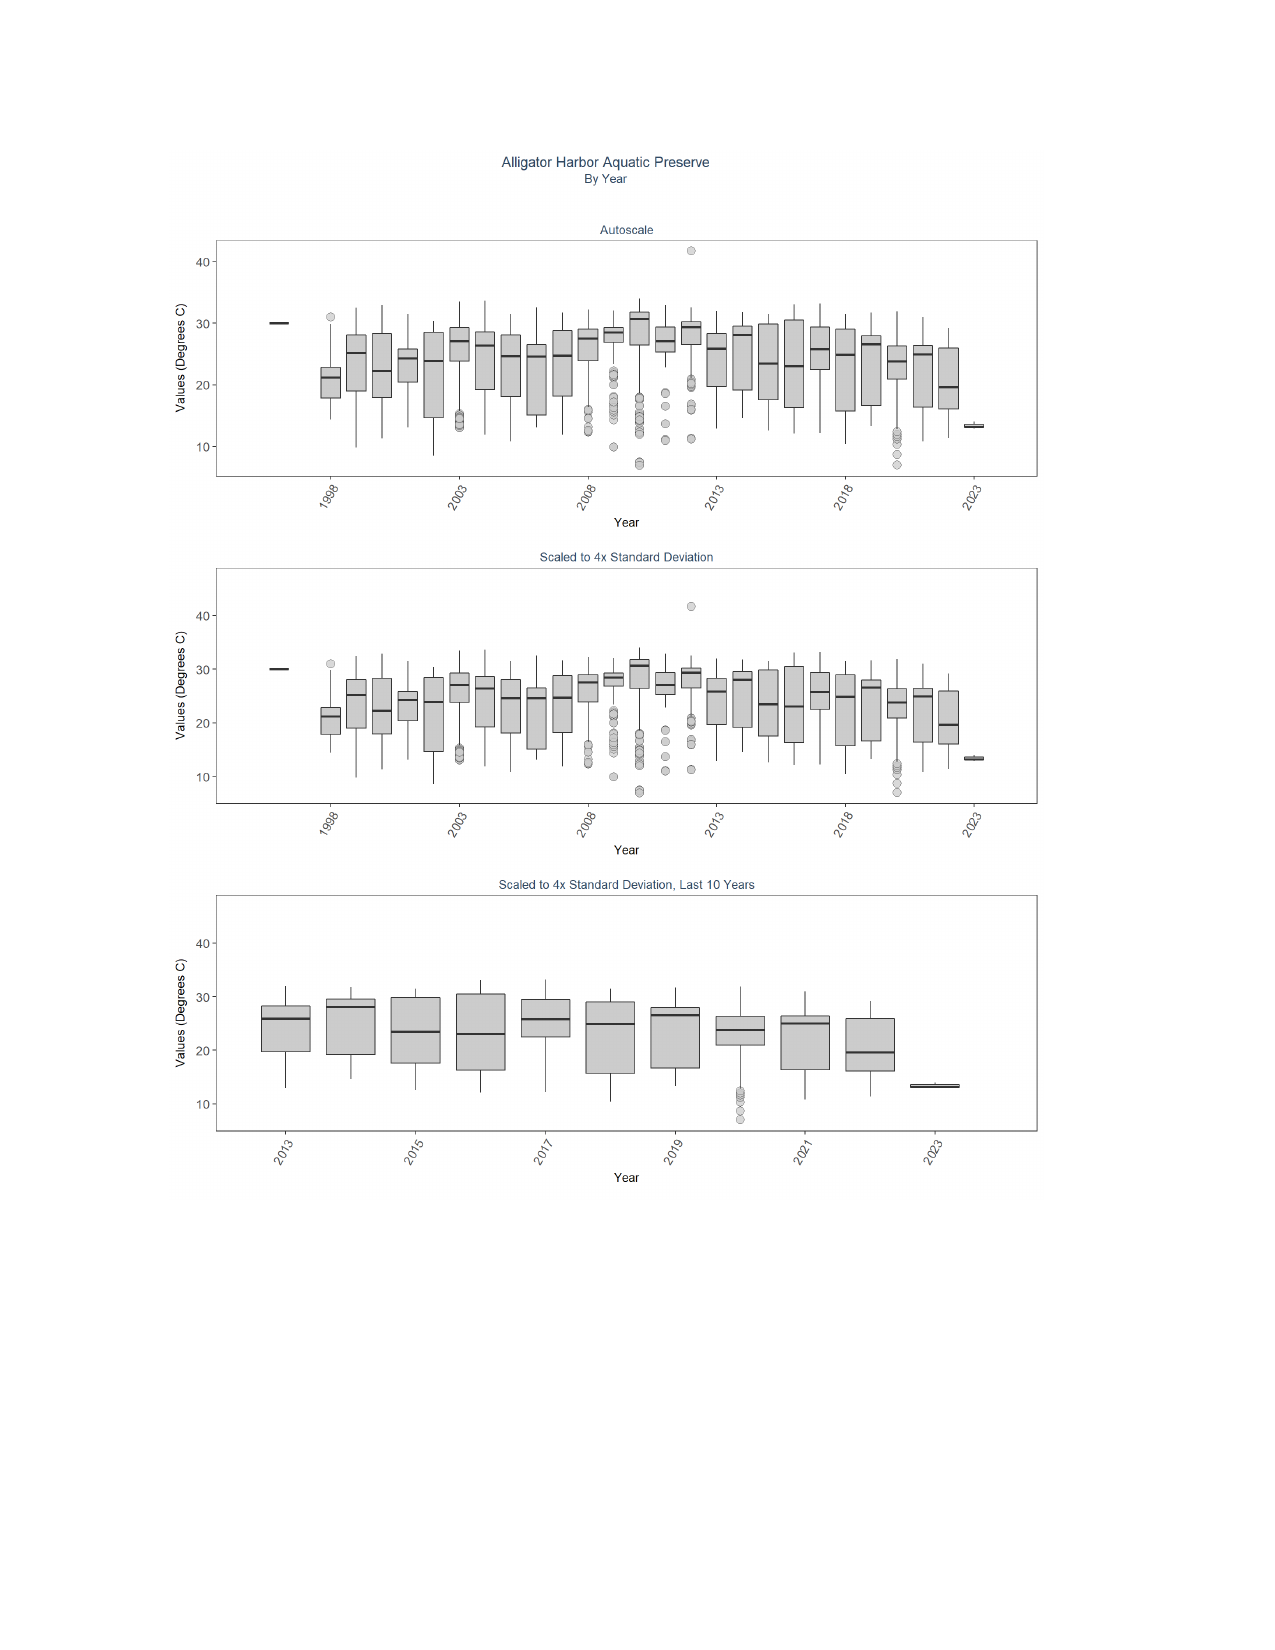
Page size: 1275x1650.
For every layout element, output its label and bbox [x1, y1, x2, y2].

picture [168, 150, 1044, 1200]
